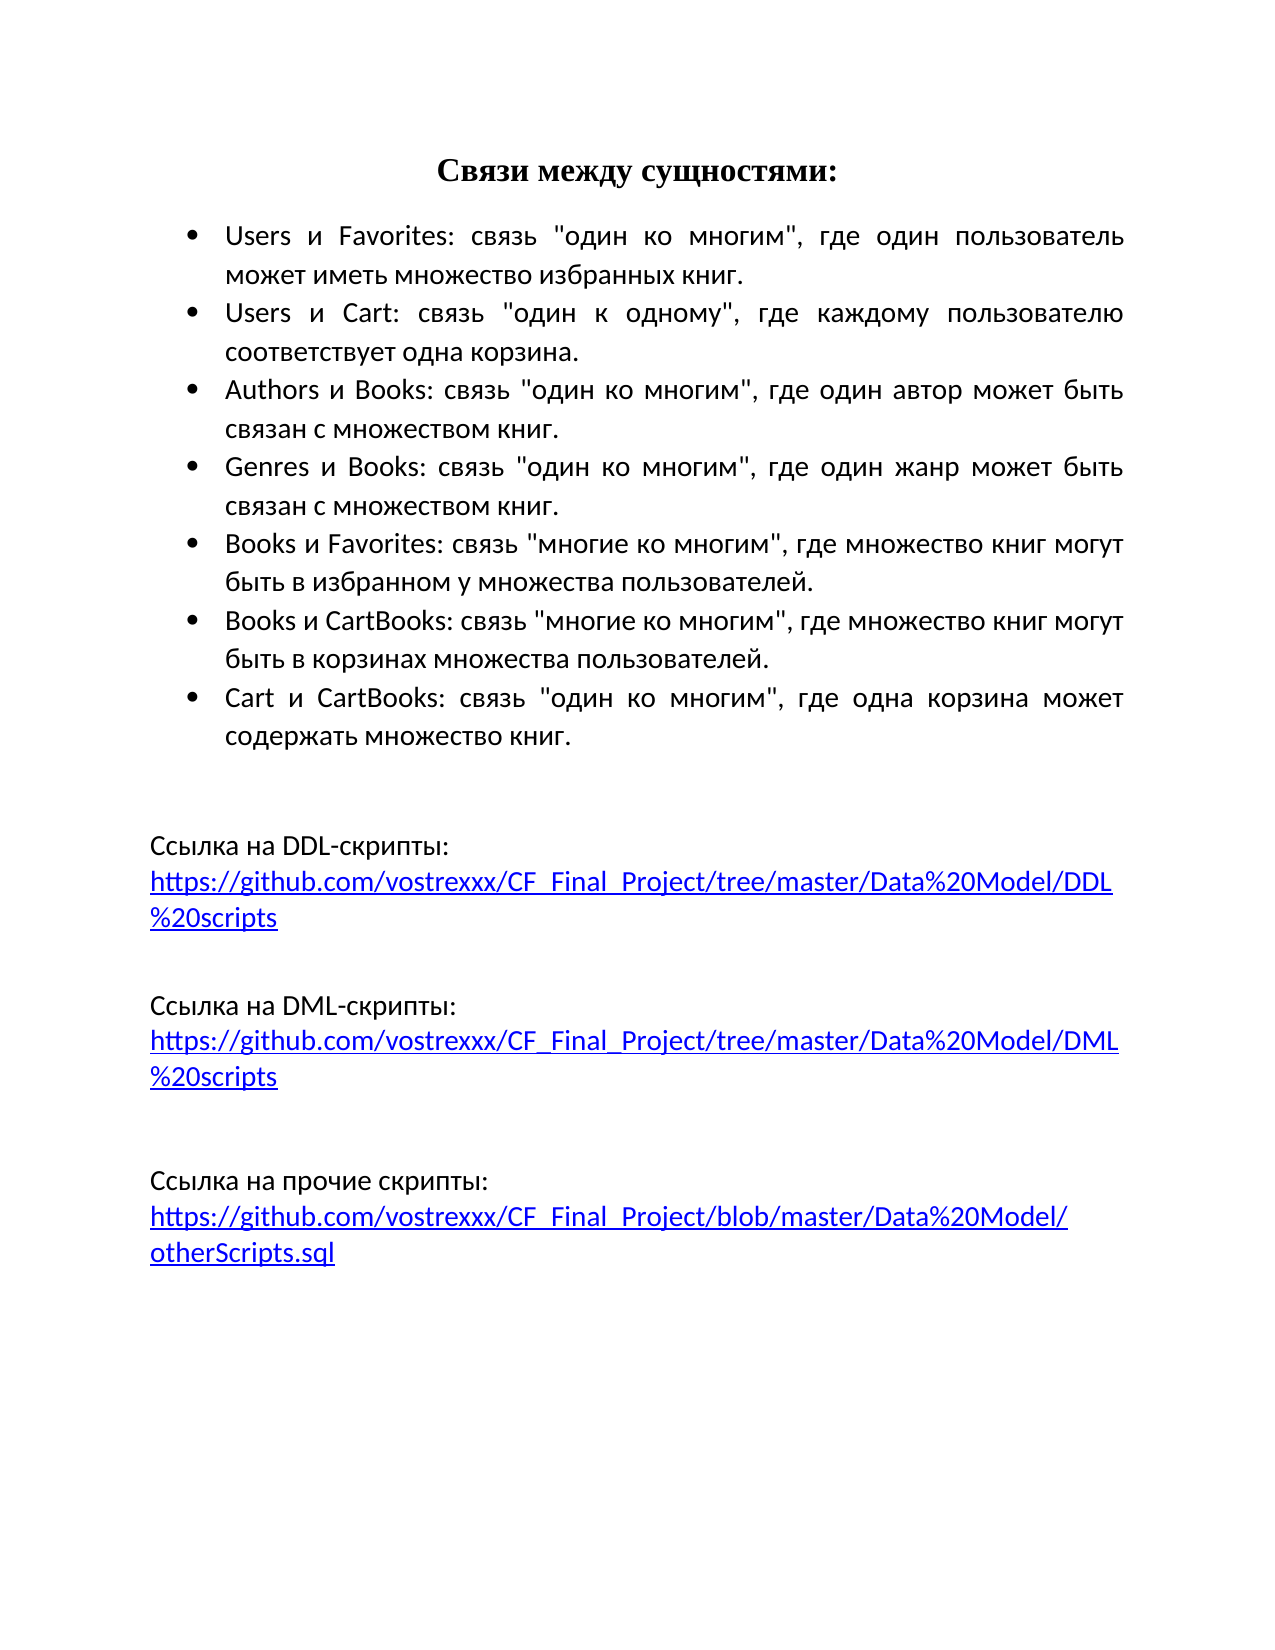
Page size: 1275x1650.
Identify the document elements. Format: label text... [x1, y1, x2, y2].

list Cart и CartBooks: связь "один ко многим", где одна корзина может содержать множество книг. [187, 679, 1125, 753]
list Users и Cart: связь "один к одному", где каждому пользователю соответствует одна корзина. [187, 294, 1125, 368]
text Ссылка на DML-скрипты: https://github.com/vostrexxx/CF_Final_Project/tree/master/Data%20Model/DML%20scripts [150, 951, 1125, 1093]
text Ссылка на прочие скрипты: https://github.com/vostrexxx/CF_Final_Project/blob/master/Data%20Model/otherScripts.sql [150, 1162, 1125, 1269]
list Books и Favorites: связь "многие ко многим", где множество книг могут быть в избранном у множества пользователей. [187, 525, 1125, 599]
text Ссылка на DDL-скрипты: https://github.com/vostrexxx/CF_Final_Project/tree/master/Data%20Model/DDL%20scripts [150, 827, 1125, 934]
list Authors и Books: связь "один ко многим", где один автор может быть связан с множеством книг. [187, 371, 1125, 445]
list Genres и Books: связь "один ко многим", где один жанр может быть связан с множеством книг. [187, 448, 1125, 522]
list Books и CartBooks: связь "многие ко многим", где множество книг могут быть в корзинах множества пользователей. [187, 602, 1125, 676]
subtitle Связи между сущностями: [150, 150, 1125, 188]
list Users и Favorites: связь "один ко многим", где один пользователь может иметь множество избранных книг. [187, 217, 1125, 292]
